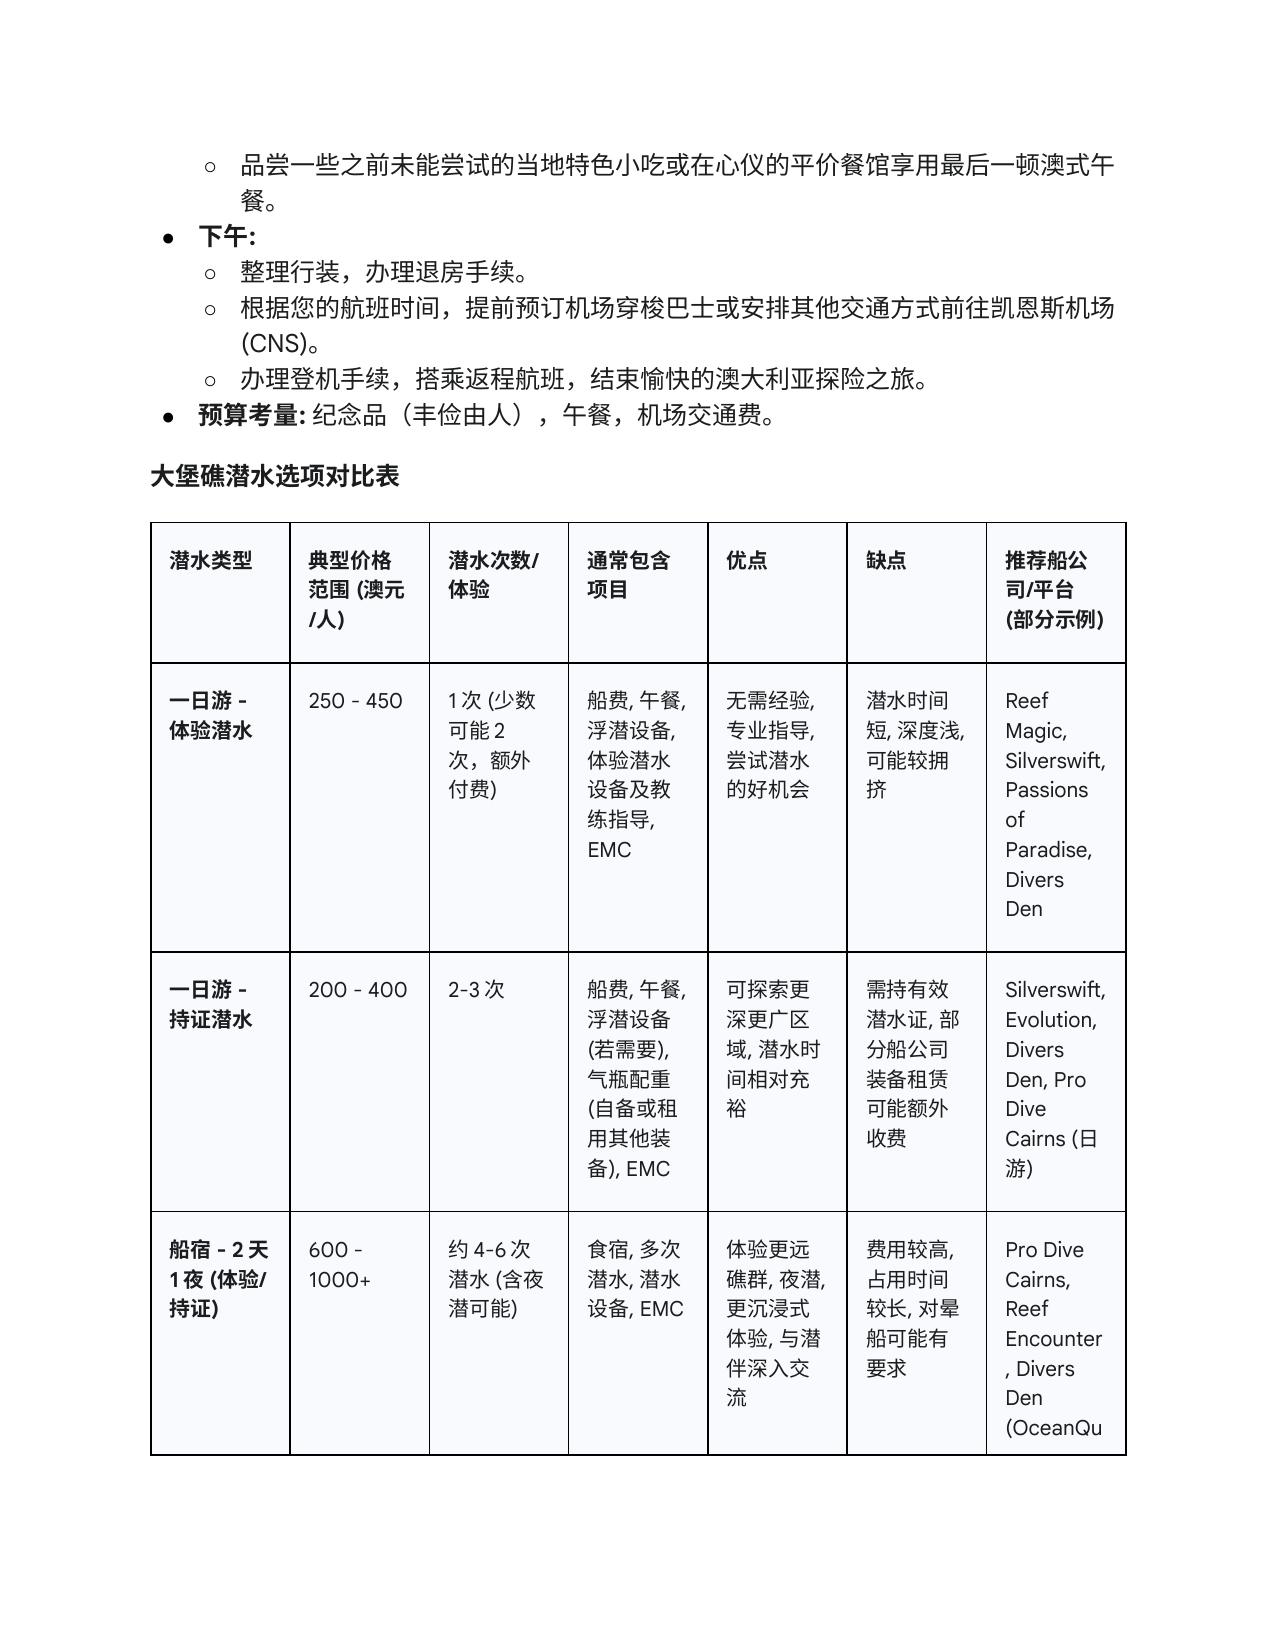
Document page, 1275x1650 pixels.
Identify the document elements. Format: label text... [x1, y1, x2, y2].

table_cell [987, 1212, 1125, 1454]
table_cell 250 - 450 [291, 664, 429, 951]
list 办理登机手续，搭乘返程航班，结束愉快的澳大利亚探险之旅。 [203, 364, 1125, 396]
table_cell Silverswift, Evolution, Divers Den, Pro Dive Cairns (日游) [987, 953, 1125, 1211]
table_cell 船费, 午餐, 浮潜设备, 体验潜水设备及教练指导, EMC [569, 664, 707, 951]
table_cell 600 - 1000+ [291, 1212, 429, 1454]
table_cell 200 - 400 [291, 953, 429, 1211]
list 整理行装，办理退房手续。 [203, 257, 1125, 288]
table_cell 可探索更深更广区域, 潜水时间相对充裕 [709, 953, 846, 1211]
table_header 潜水类型 [152, 523, 289, 662]
table_cell 约4-6次潜水 (含夜潜可能) [430, 1212, 568, 1454]
table_cell 一日游 - 持证潜水 [152, 953, 289, 1211]
table_cell 食宿, 多次潜水, 潜水设备, EMC [569, 1212, 707, 1454]
table_cell 需持有效潜水证, 部分船公司装备租赁可能额外收费 [848, 953, 986, 1211]
table_header 推荐船公司/平台 (部分示例) [987, 523, 1125, 662]
table_header 典型价格范围 (澳元/人) [291, 523, 429, 662]
table_header 优点 [709, 523, 846, 662]
table_header 潜水次数/体验 [430, 523, 568, 662]
table_cell 潜水时间短, 深度浅, 可能较拥挤 [848, 664, 986, 951]
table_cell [848, 1212, 986, 1454]
list 品尝一些之前未能尝试的当地特色小吃或在心仪的平价餐馆享用最后一顿澳式午餐。 [203, 150, 1125, 217]
list 根据您的航班时间，提前预订机场穿梭巴士或安排其他交通方式前往凯恩斯机场 (CNS)。 [203, 293, 1125, 360]
table_cell 一日游 - 体验潜水 [152, 664, 289, 951]
table_cell 船宿 - 2天1夜 (体验/持证) [152, 1212, 289, 1454]
text 大堡礁潜水选项对比表 [150, 461, 1125, 492]
table_cell 船费, 午餐, 浮潜设备 (若需要), 气瓶配重 (自备或租用其他装备), EMC [569, 953, 707, 1211]
table_cell 无需经验, 专业指导, 尝试潜水的好机会 [709, 664, 846, 951]
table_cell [709, 1212, 846, 1454]
table_header 缺点 [848, 523, 986, 662]
list 下午: [161, 221, 1125, 253]
table_header 通常包含项目 [569, 523, 707, 662]
table_cell 1次 (少数可能2次，额外付费) [430, 664, 568, 951]
list 预算考量: 纪念品（丰俭由人），午餐，机场交通费。 [161, 400, 1125, 431]
table_cell 2-3次 [430, 953, 568, 1211]
table_cell Reef Magic, Silverswift, Passions of Paradise, Divers Den [987, 664, 1125, 951]
